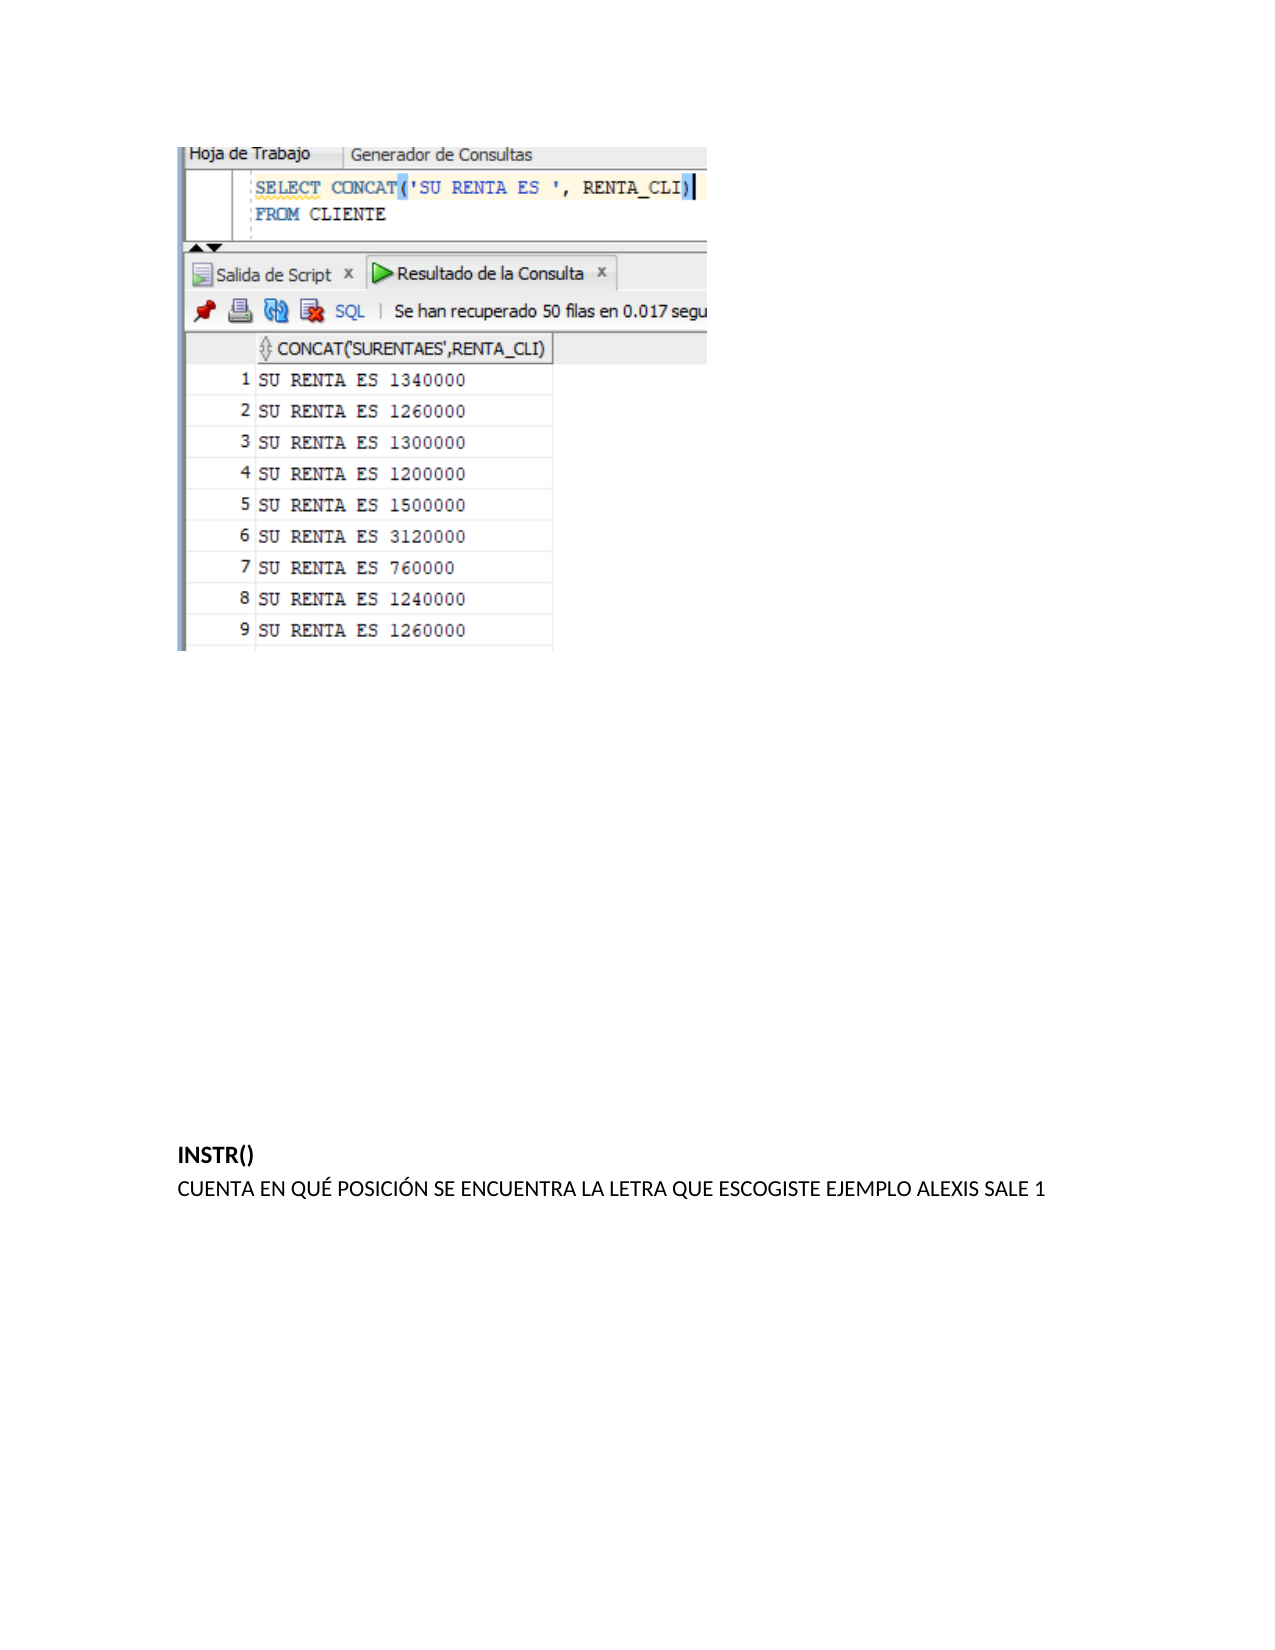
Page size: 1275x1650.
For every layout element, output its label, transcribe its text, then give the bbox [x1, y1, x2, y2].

picture [177, 147, 707, 651]
text CUENTA EN QUÉ POSICIÓN SE ENCUENTRA LA LETRA QUE ESCOGISTE EJEMPLO ALEXIS SALE 1 [177, 1174, 1098, 1202]
subtitle INSTR() [177, 1139, 1098, 1170]
